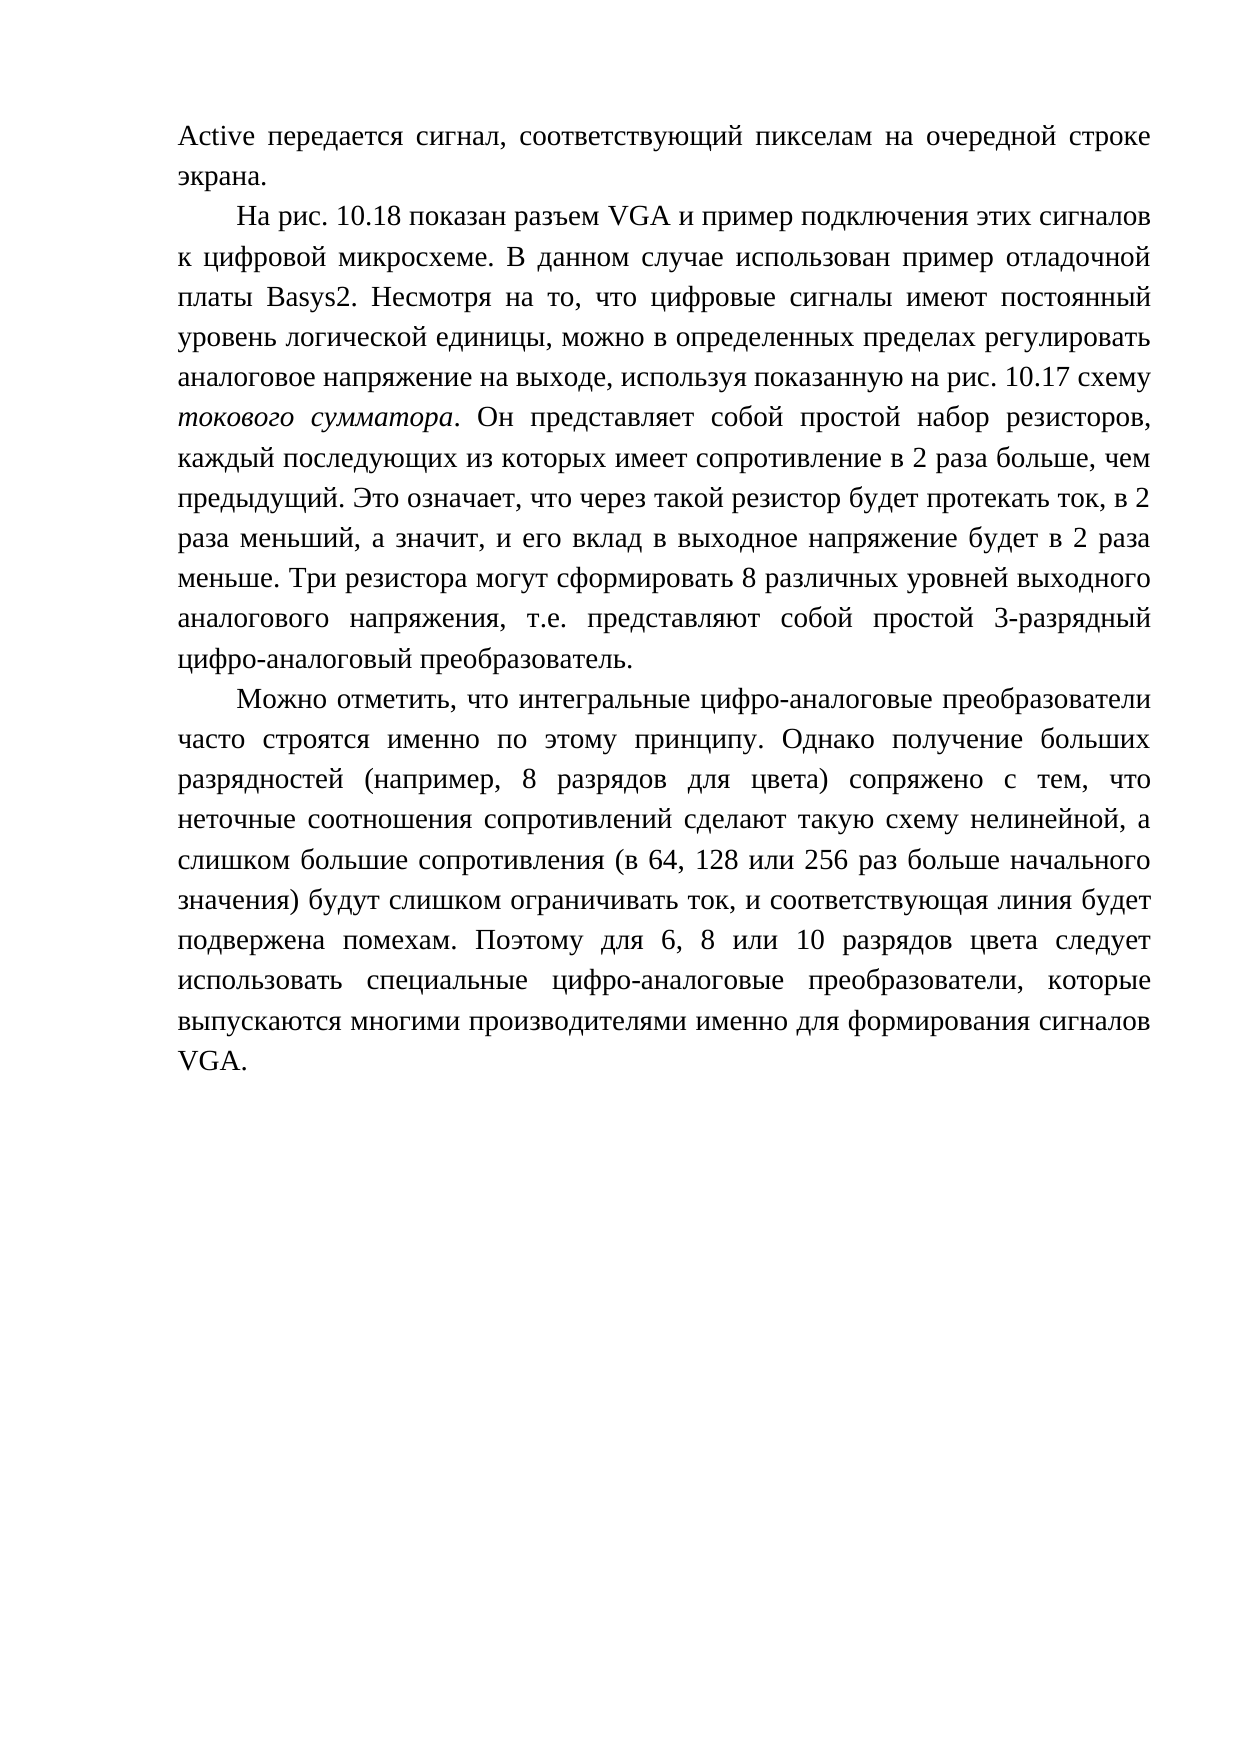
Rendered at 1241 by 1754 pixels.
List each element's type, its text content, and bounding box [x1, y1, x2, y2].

text Можно отметить, что интегральные цифро-аналоговые преобразователи часто строятся именно по этому принципу. Однако получение больших разрядностей (например, 8 разрядов для цвета) сопряжено с тем, что неточные соотношения сопротивлений сделают такую схему нелинейной, а слишком большие сопротивления (в 64, 128 или 256 раз больше начального значения) будут слишком ограничивать ток, и соответствующая линия будет подвержена помехам. Поэтому для 6, 8 или 10 разрядов цвета следует использовать специальные цифро-аналоговые преобразователи, которые выпускаются многими производителями именно для формирования сигналов VGA. [177, 681, 1152, 1076]
text На рис. 10.18 показан разъем VGA и пример подключения этих сигналов к цифровой микросхеме. В данном случае использован пример отладочной платы Basys2. Несмотря на то, что цифровые сигналы имеют постоянный уровень логической единицы, можно в определенных пределах регулировать аналоговое напряжение на выходе, используя показанную на рис. 10.17 схему токового сумматора. Он представляет собой простой набор резисторов, каждый последующих из которых имеет сопротивление в 2 раза больше, чем предыдущий. Это означает, что через такой резистор будет протекать ток, в 2 раза меньший, а значит, и его вклад в выходное напряжение будет в 2 раза меньше. Три резистора могут сформировать 8 различных уровней выходного аналогового напряжения, т.е. представляют собой простой 3-разрядный цифро-аналоговый преобразователь. [177, 198, 1152, 674]
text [177, 118, 1152, 192]
